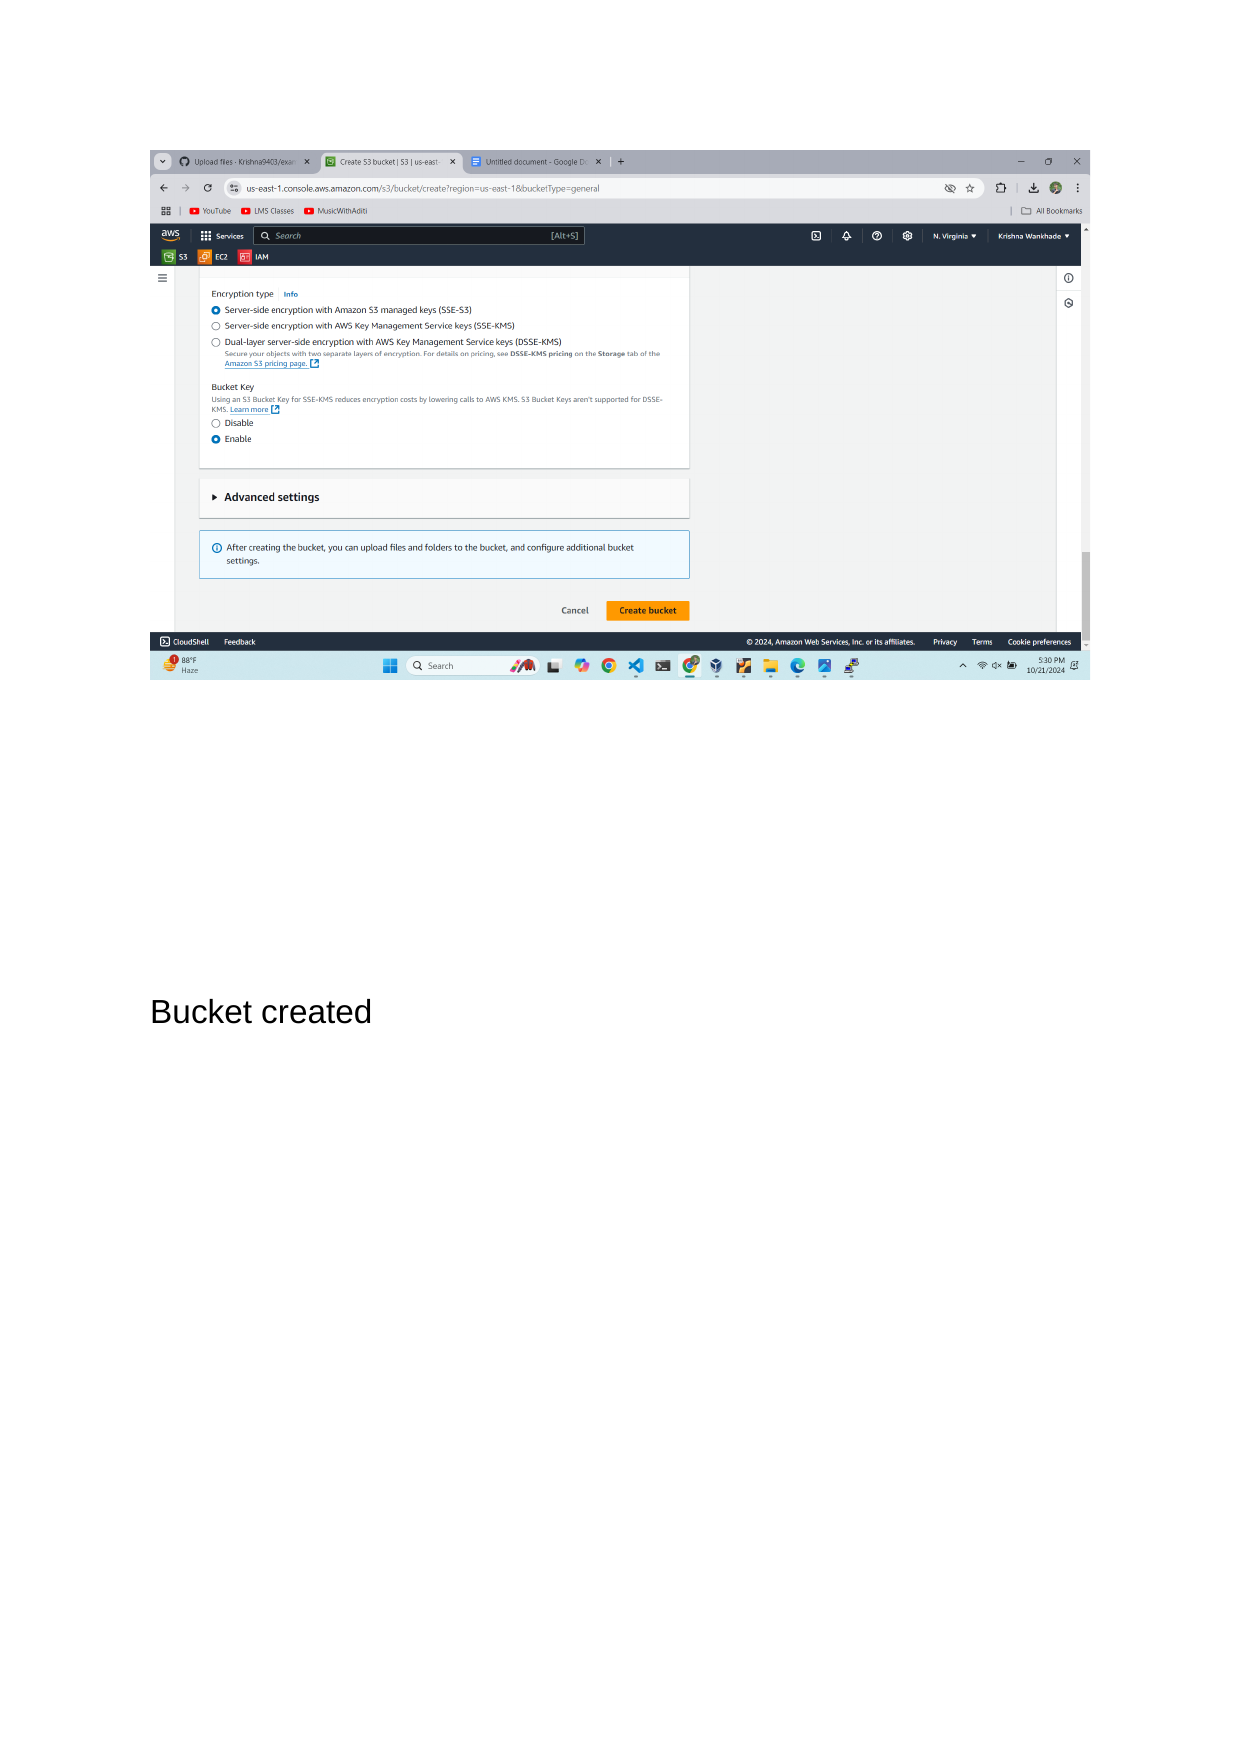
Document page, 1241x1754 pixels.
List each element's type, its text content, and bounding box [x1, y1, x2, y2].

picture [150, 150, 1091, 680]
text Bucket created [150, 992, 1090, 1031]
